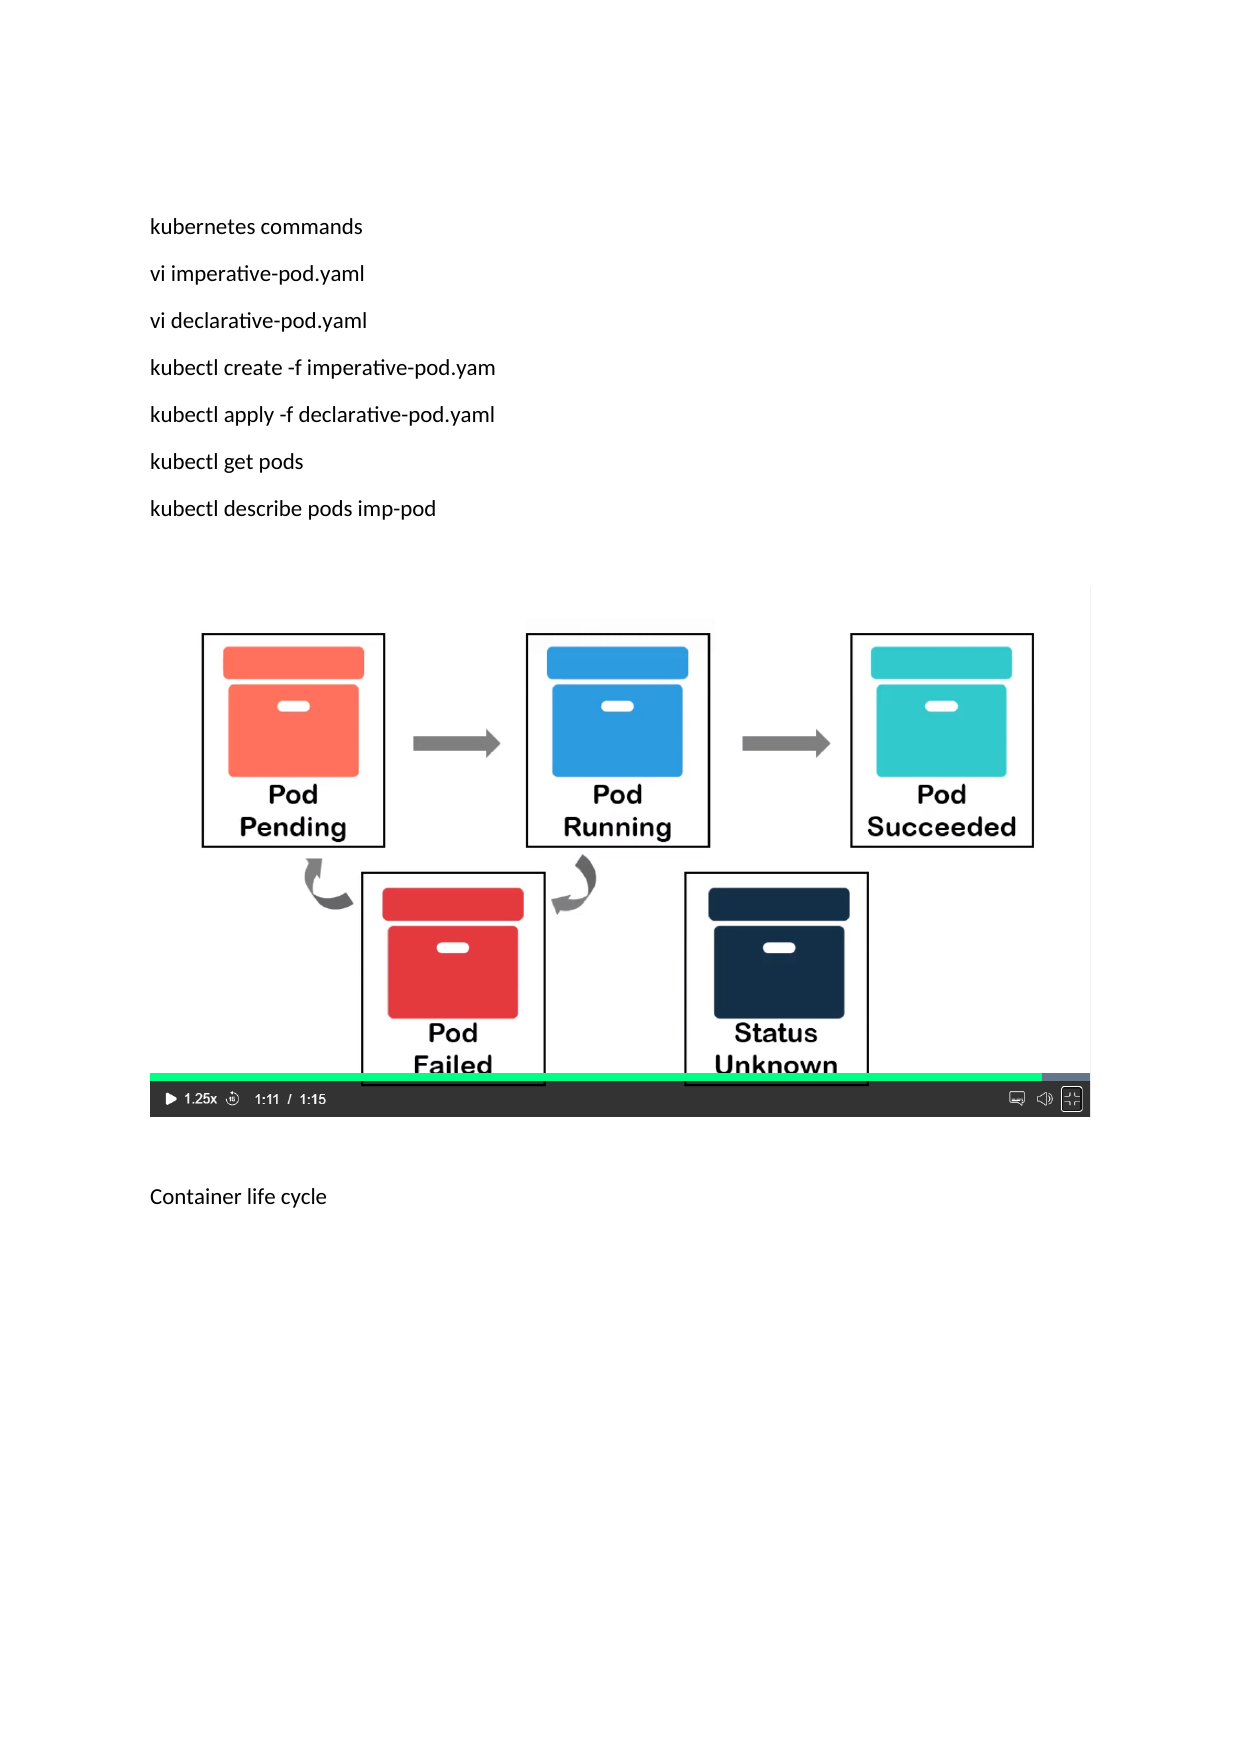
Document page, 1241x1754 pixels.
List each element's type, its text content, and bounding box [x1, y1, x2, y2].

text kubernetes commands [150, 212, 1090, 241]
picture [150, 587, 1091, 1117]
text kubectl get pods [150, 447, 1090, 475]
text kubectl apply -f declarative-pod.yaml [150, 400, 1090, 428]
text kubectl describe pods imp-pod [150, 494, 1090, 522]
text Container life cycle [150, 1182, 1090, 1210]
text vi declarative-pod.yaml [150, 306, 1090, 334]
text vi imperative-pod.yaml [150, 259, 1090, 287]
text kubectl create -f imperative-pod.yam [150, 353, 1090, 381]
